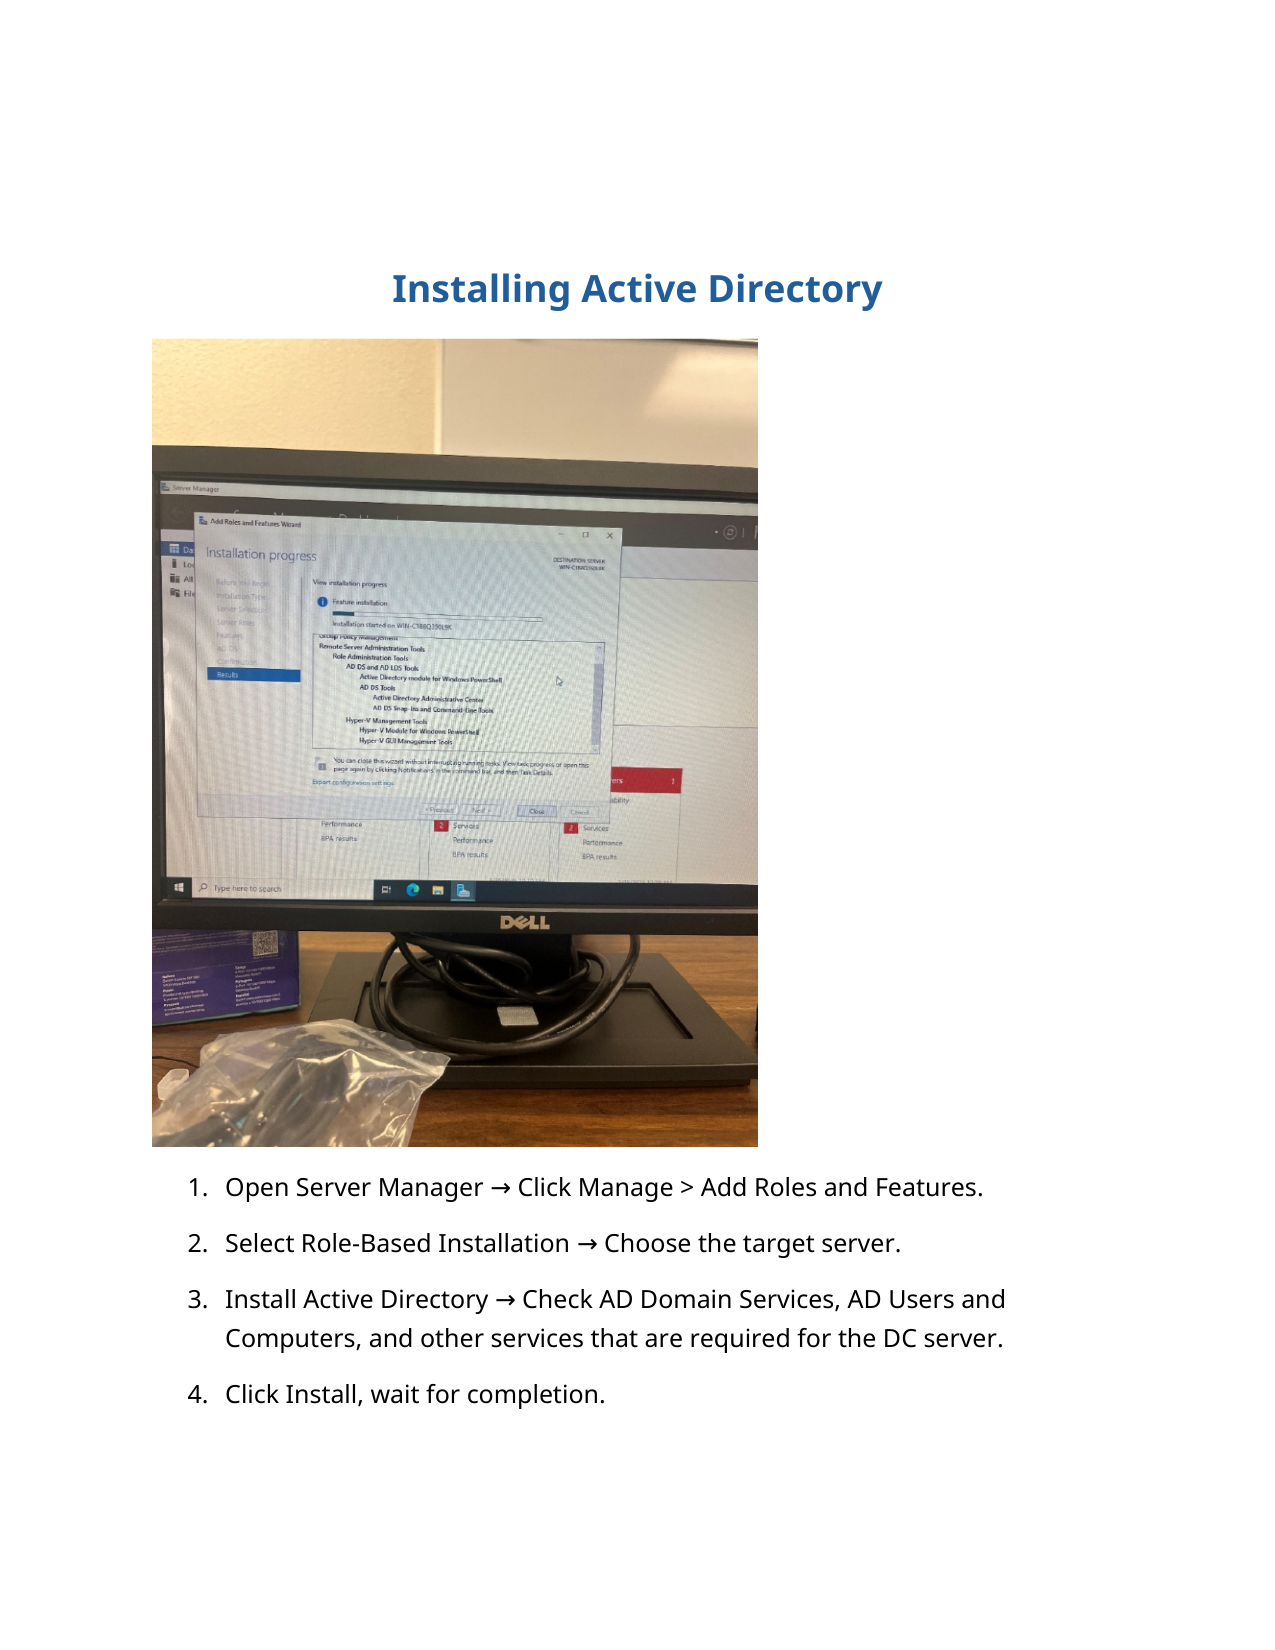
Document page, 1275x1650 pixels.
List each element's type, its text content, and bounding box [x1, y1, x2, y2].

picture [152, 340, 758, 1146]
list Select Role-Based Installation → Choose the target server. [187, 1225, 1125, 1259]
list Open Server Manager → Click Manage > Add Roles and Features. [187, 1169, 1125, 1203]
text Installing Active Directory [150, 262, 1125, 313]
list Install Active Directory → Check AD Domain Services, AD Users and Computers, and other services that are required for the DC server. [187, 1281, 1125, 1355]
list Click Install, wait for completion. [187, 1377, 1125, 1411]
